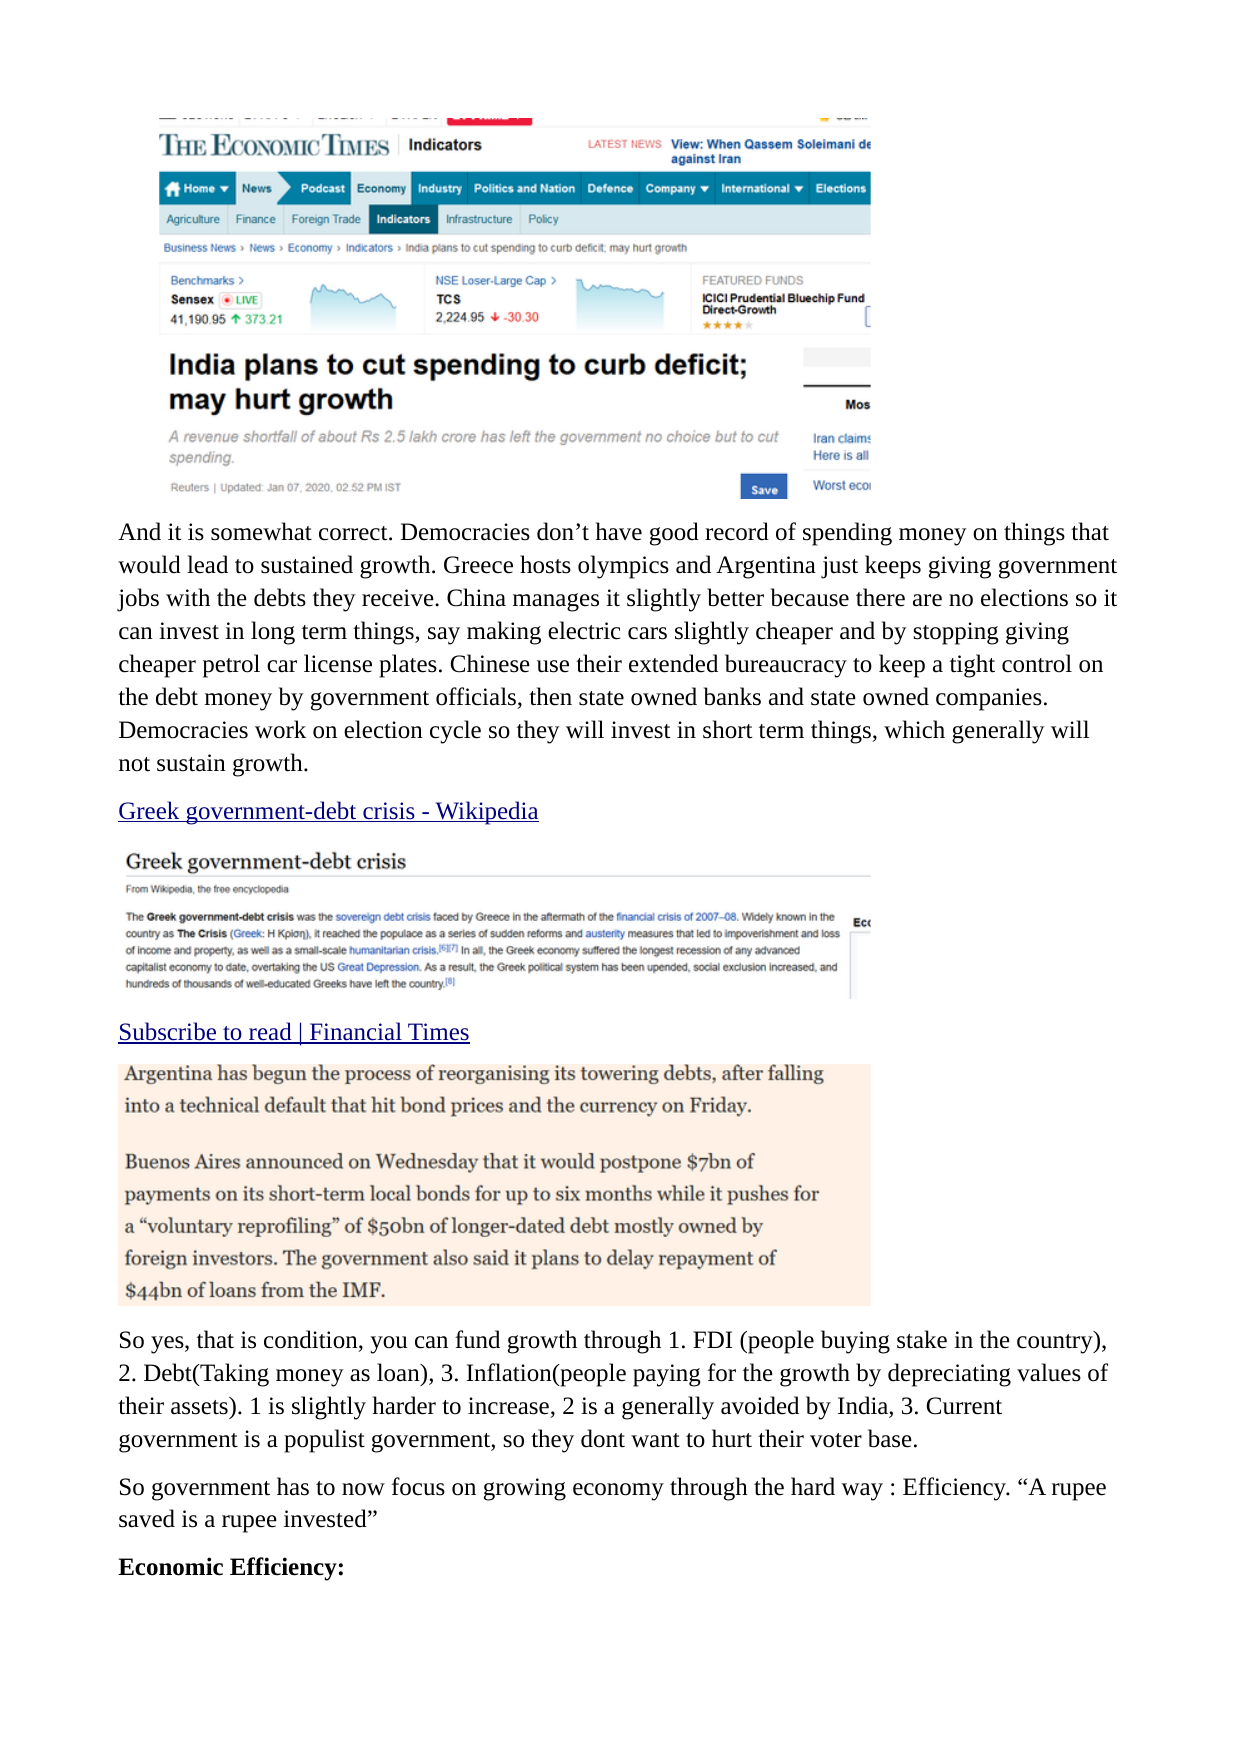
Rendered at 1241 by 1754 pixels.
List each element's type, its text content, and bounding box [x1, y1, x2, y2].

picture [518, 184, 536, 193]
text So government has to now focus on growing economy through the hard way : Efficiency. “A rupee saved is a rupee invested” [118, 1472, 1122, 1533]
picture [795, 186, 803, 191]
picture [475, 184, 514, 193]
picture [118, 118, 871, 499]
picture [816, 184, 866, 193]
picture [701, 186, 709, 191]
picture [419, 185, 461, 195]
text So yes, that is condition, you can fund growth through 1. FDI (people buying stake in the country), 2. Debt(Taking money as loan), 3. Inflation(people paying for the growth by depreciating values of their assets). 1 is slightly harder to increase, 2 is a generally avoided by India, 3. Current government is a populist government, so they dont want to hurt their voter base. [118, 1325, 1122, 1453]
picture [723, 184, 789, 193]
picture [589, 184, 633, 193]
text Greek government-debt crisis - Wikipedia [118, 796, 1122, 824]
text Economic Efficiency: [118, 1552, 1122, 1581]
picture [541, 184, 575, 192]
picture [118, 843, 871, 999]
picture [646, 184, 695, 195]
text And it is somewhat correct. Democracies don’t have good record of spending money on things that would lead to sustained growth. Greece hosts olympics and Argentina just keeps giving government jobs with the debts they receive. China manages it slightly better because there are no elections so it can invest in long term things, say making electric cars slightly cheaper and by stopping giving cheaper petrol car license plates. Chinese use their extended bureaucracy to keep a tight control on the debt money by government officials, then state owned banks and state owned companies. Democracies work on election cycle so they will invest in short term things, which generally will not sustain growth. [118, 517, 1122, 777]
picture [118, 1064, 871, 1306]
picture [377, 215, 430, 223]
text Subscribe to read | Financial Times [118, 1017, 1122, 1046]
